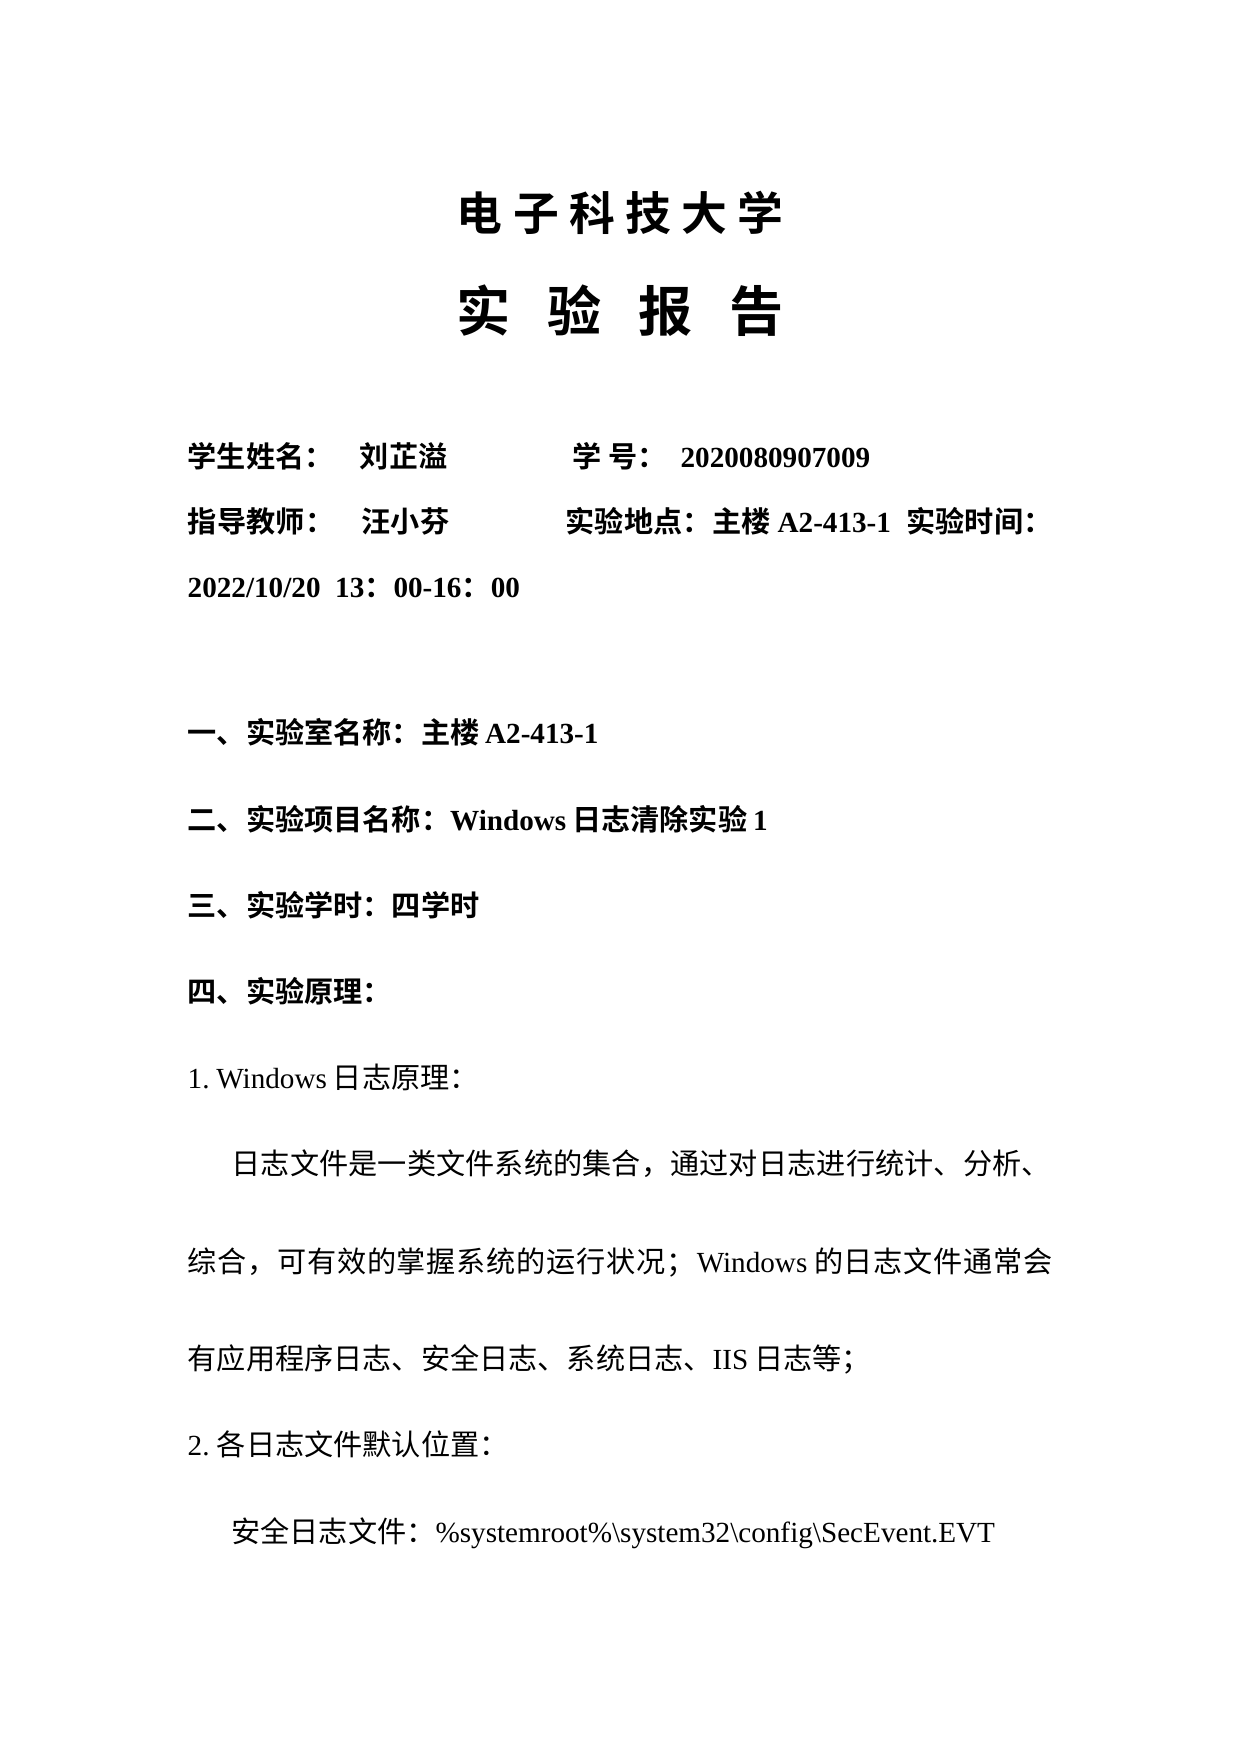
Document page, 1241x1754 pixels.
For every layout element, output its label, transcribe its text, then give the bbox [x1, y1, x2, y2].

text 实 验 报 告 [187, 259, 1053, 357]
text 电 子 科 技 大 学 [187, 162, 1053, 259]
text 学生姓名： 刘芷溢 学 号： 2020080907009 [187, 422, 1053, 487]
text 一、实验室名称：主楼A2-413-1 [187, 699, 1053, 764]
text 1. Windows日志原理： [187, 1043, 1053, 1108]
text 日志文件是一类文件系统的集合，通过对日志进行统计、分析、综合，可有效的掌握系统的运行状况；Windows的日志文件通常会有应用程序日志、安全日志、系统日志、IIS日志等； [187, 1129, 1053, 1389]
text 三、实验学时：四学时 [187, 871, 1053, 936]
text 安全日志文件：%systemroot%\system32\config\SecEvent.EVT [187, 1497, 1053, 1562]
text 二、实验项目名称：Windows日志清除实验1 [187, 785, 1053, 850]
text 2. 各日志文件默认位置： [187, 1411, 1053, 1476]
text 四、实验原理： [187, 957, 1053, 1022]
text 指导教师： 汪小芬 实验地点：主楼A2-413-1 实验时间：2022/10/20 13：00-16：00 [187, 487, 1053, 617]
